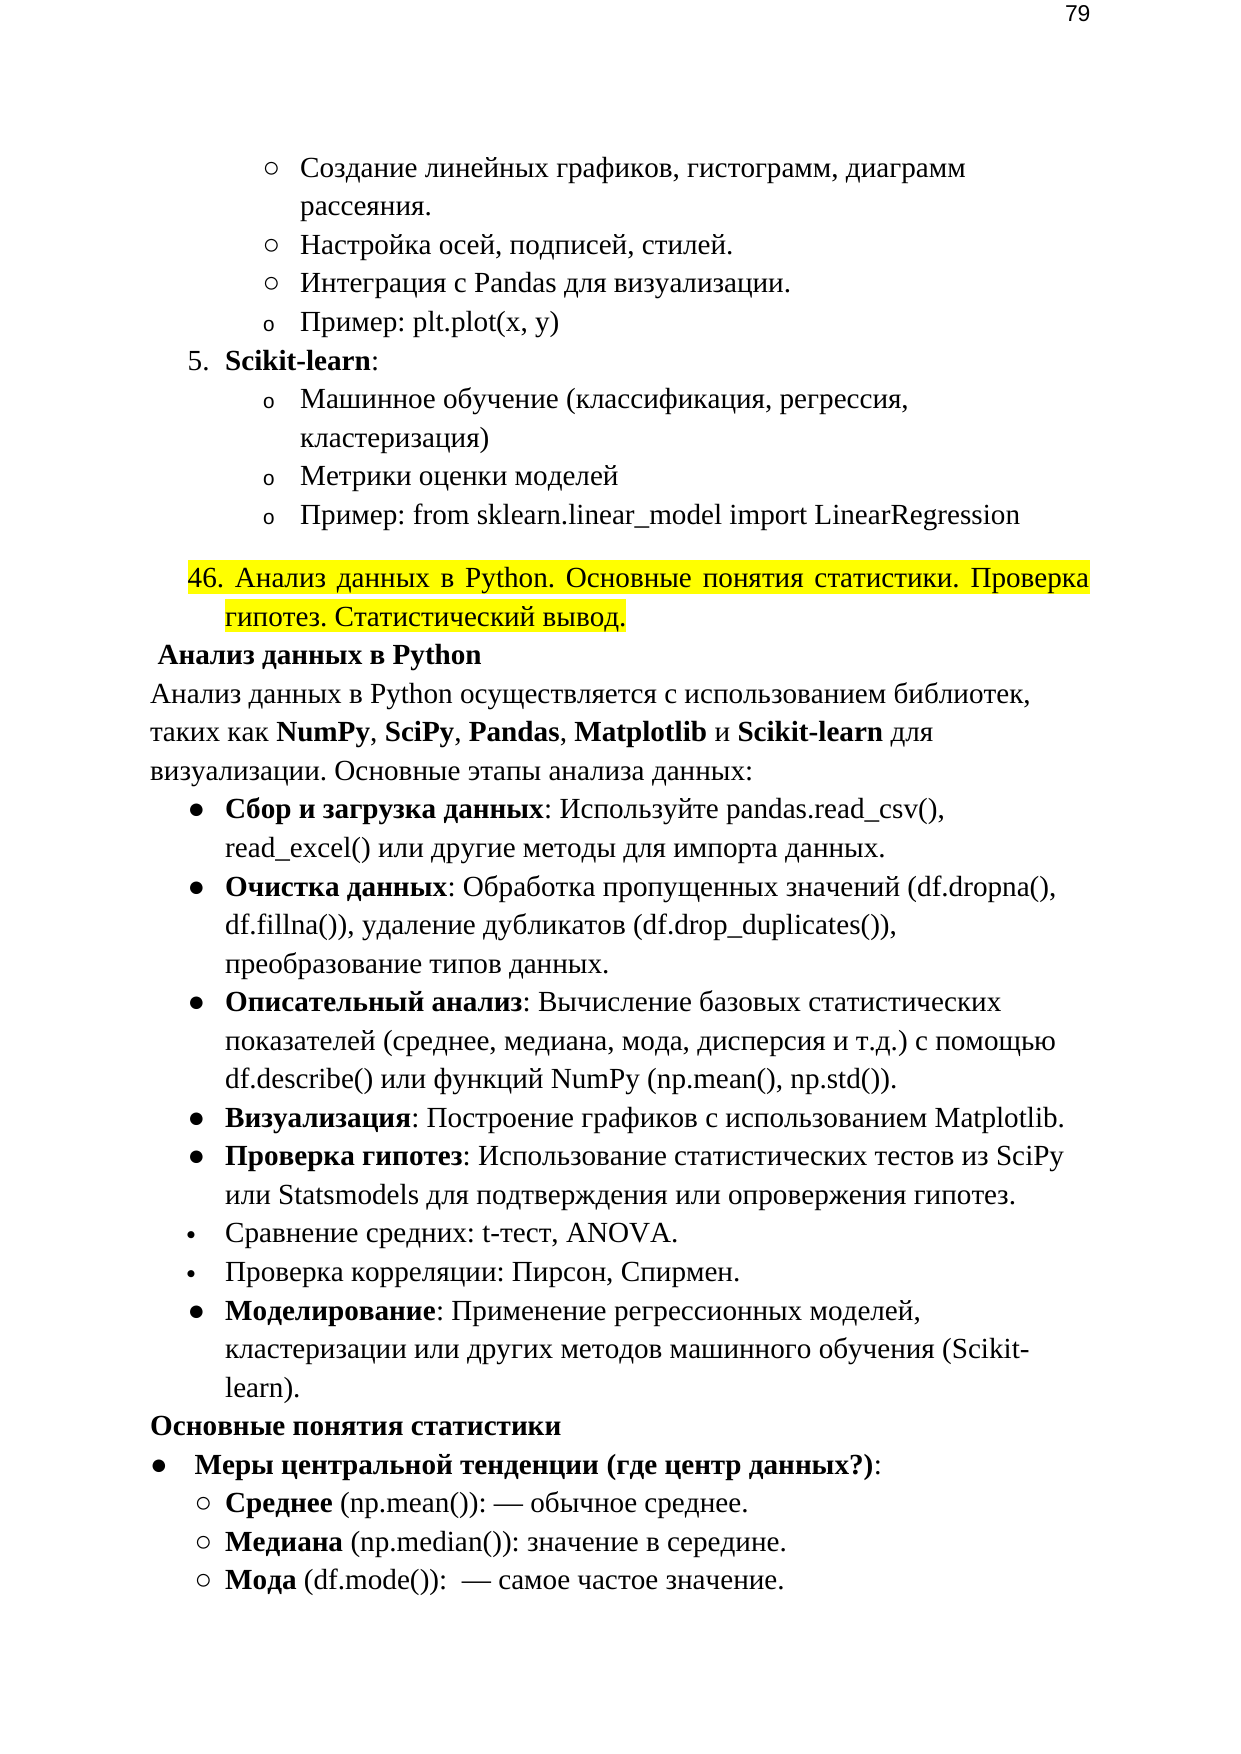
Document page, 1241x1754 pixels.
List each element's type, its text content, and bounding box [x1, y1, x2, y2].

list Машинное обучение (классификация, регрессия, кластеризация) [262, 381, 1090, 453]
list Очистка данных: Обработка пропущенных значений (df.dropna(), df.fillna()), удаление дубликатов (df.drop_duplicates()), преобразование типов данных. [187, 869, 1090, 979]
text Анализ данных в Python [150, 637, 1090, 671]
list Проверка корреляции: Пирсон, Спирмен. [187, 1254, 1090, 1288]
list Метрики оценки моделей [262, 458, 1090, 492]
list Интеграция с Pandas для визуализации. [262, 266, 1090, 299]
list Проверка гипотез: Использование статистических тестов из SciPy или Statsmodels для подтверждения или опровержения гипотез. [187, 1138, 1090, 1211]
subtitle Основные понятия статистики [150, 1408, 1090, 1442]
list Меры центральной тенденции (где центр данных?): [150, 1447, 1090, 1480]
list Scikit-learn: [187, 343, 1090, 376]
list Пример: plt.plot(x, y) [262, 304, 1090, 338]
list Описательный анализ: Вычисление базовых статистических показателей (среднее, медиана, мода, дисперсия и т.д.) с помощью df.describe() или функций NumPy (np.mean(), np.std()). [187, 984, 1090, 1095]
list Медиана (np.median()): значение в середине. [150, 1524, 1090, 1557]
list Среднее (np.mean()): — обычное среднее. [150, 1485, 1090, 1519]
list Пример: from sklearn.linear_model import LinearRegression [262, 497, 1090, 530]
list Сбор и загрузка данных: Используйте pandas.read_csv(), read_excel() или другие методы для импорта данных. [187, 792, 1090, 864]
list Создание линейных графиков, гистограмм, диаграмм рассеяния. [262, 150, 1090, 222]
list Настройка осей, подписей, стилей. [262, 227, 1090, 261]
list Мода (df.mode()): — самое частое значение. [150, 1562, 1090, 1596]
list Сравнение средних: t-тест, ANOVA. [187, 1216, 1090, 1249]
list Визуализация: Построение графиков с использованием Matplotlib. [187, 1100, 1090, 1133]
list Моделирование: Применение регрессионных моделей, кластеризации или других методов машинного обучения (Scikit-learn). [187, 1293, 1090, 1403]
text Анализ данных в Python осуществляется с использованием библиотек, таких как NumPy, SciPy, Pandas, Matplotlib и Scikit-learn для визуализации. Основные этапы анализа данных: [150, 676, 1090, 787]
text 46. Анализ данных в Python. Основные понятия статистики. Проверка гипотез. Статистический вывод. [187, 560, 1090, 632]
